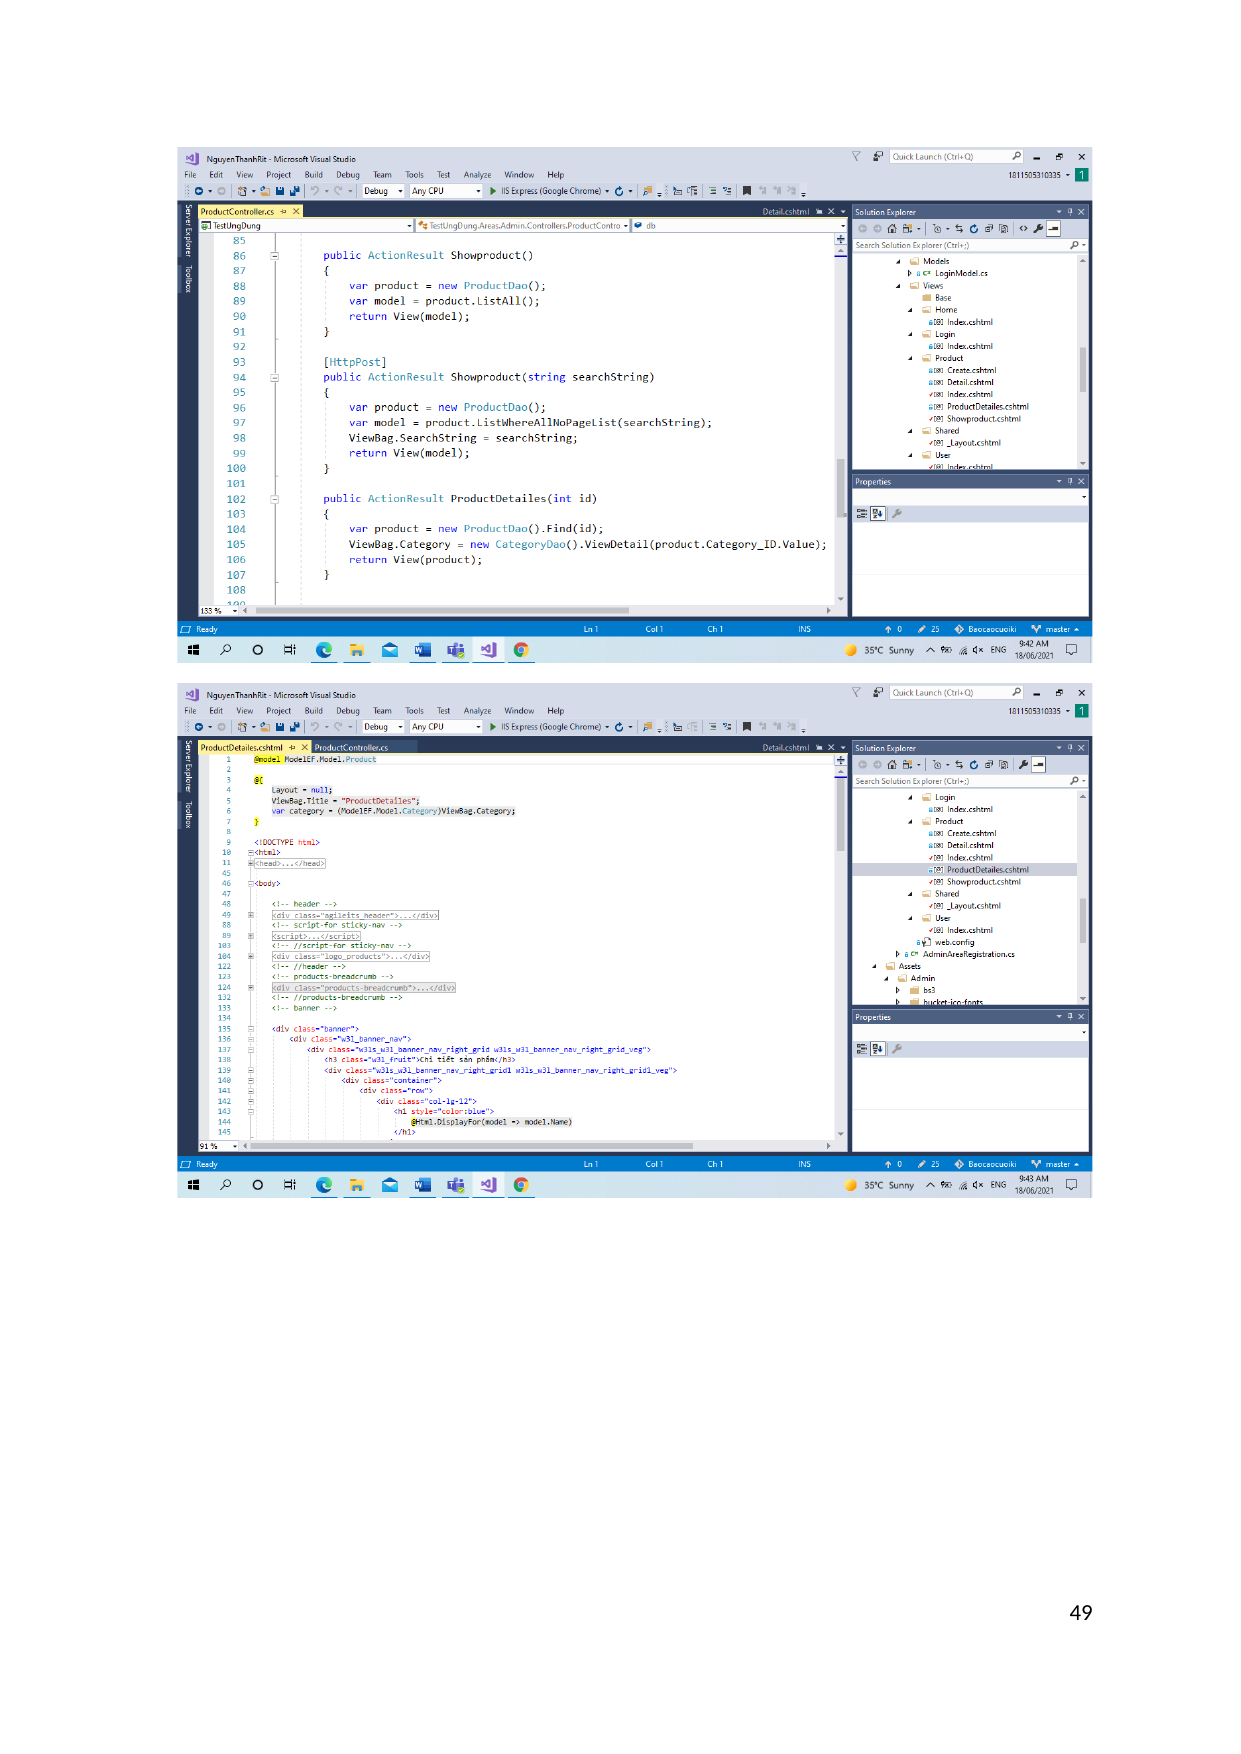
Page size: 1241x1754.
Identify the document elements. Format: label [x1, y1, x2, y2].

picture [177, 147, 1093, 663]
picture [177, 683, 1093, 1198]
